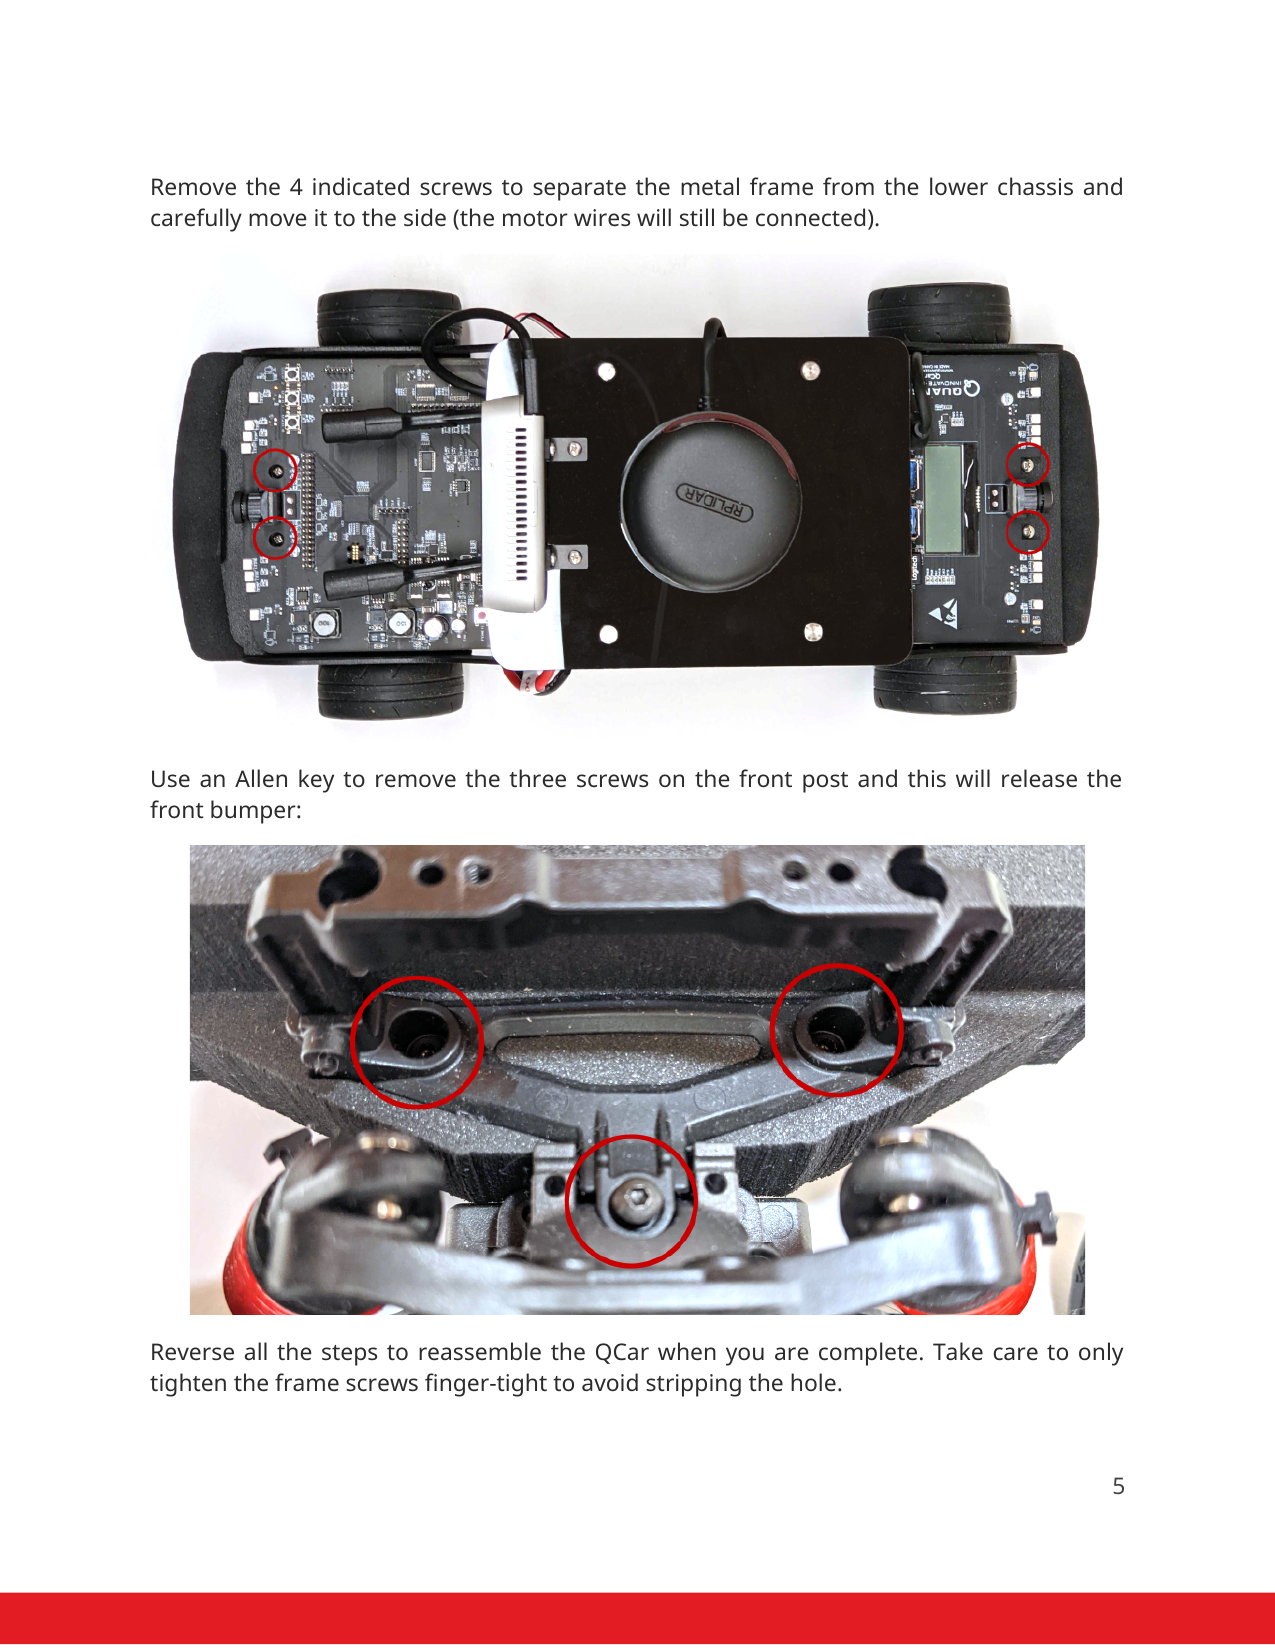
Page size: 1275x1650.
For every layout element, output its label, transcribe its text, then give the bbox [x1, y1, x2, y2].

text Remove the 4 indicated screws to separate the metal frame from the lower chassis and carefully move it to the side (the motor wires will still be connected). [150, 171, 1125, 233]
picture [189, 845, 1086, 1315]
text Reverse all the steps to reassemble the QCar when you are complete. Take care to only tighten the frame screws finger-tight to avoid stripping the hole. [150, 1335, 1125, 1398]
text Use an Allen key to remove the three screws on the front post and this will release the front bumper: [150, 762, 1125, 825]
picture [150, 254, 1125, 742]
